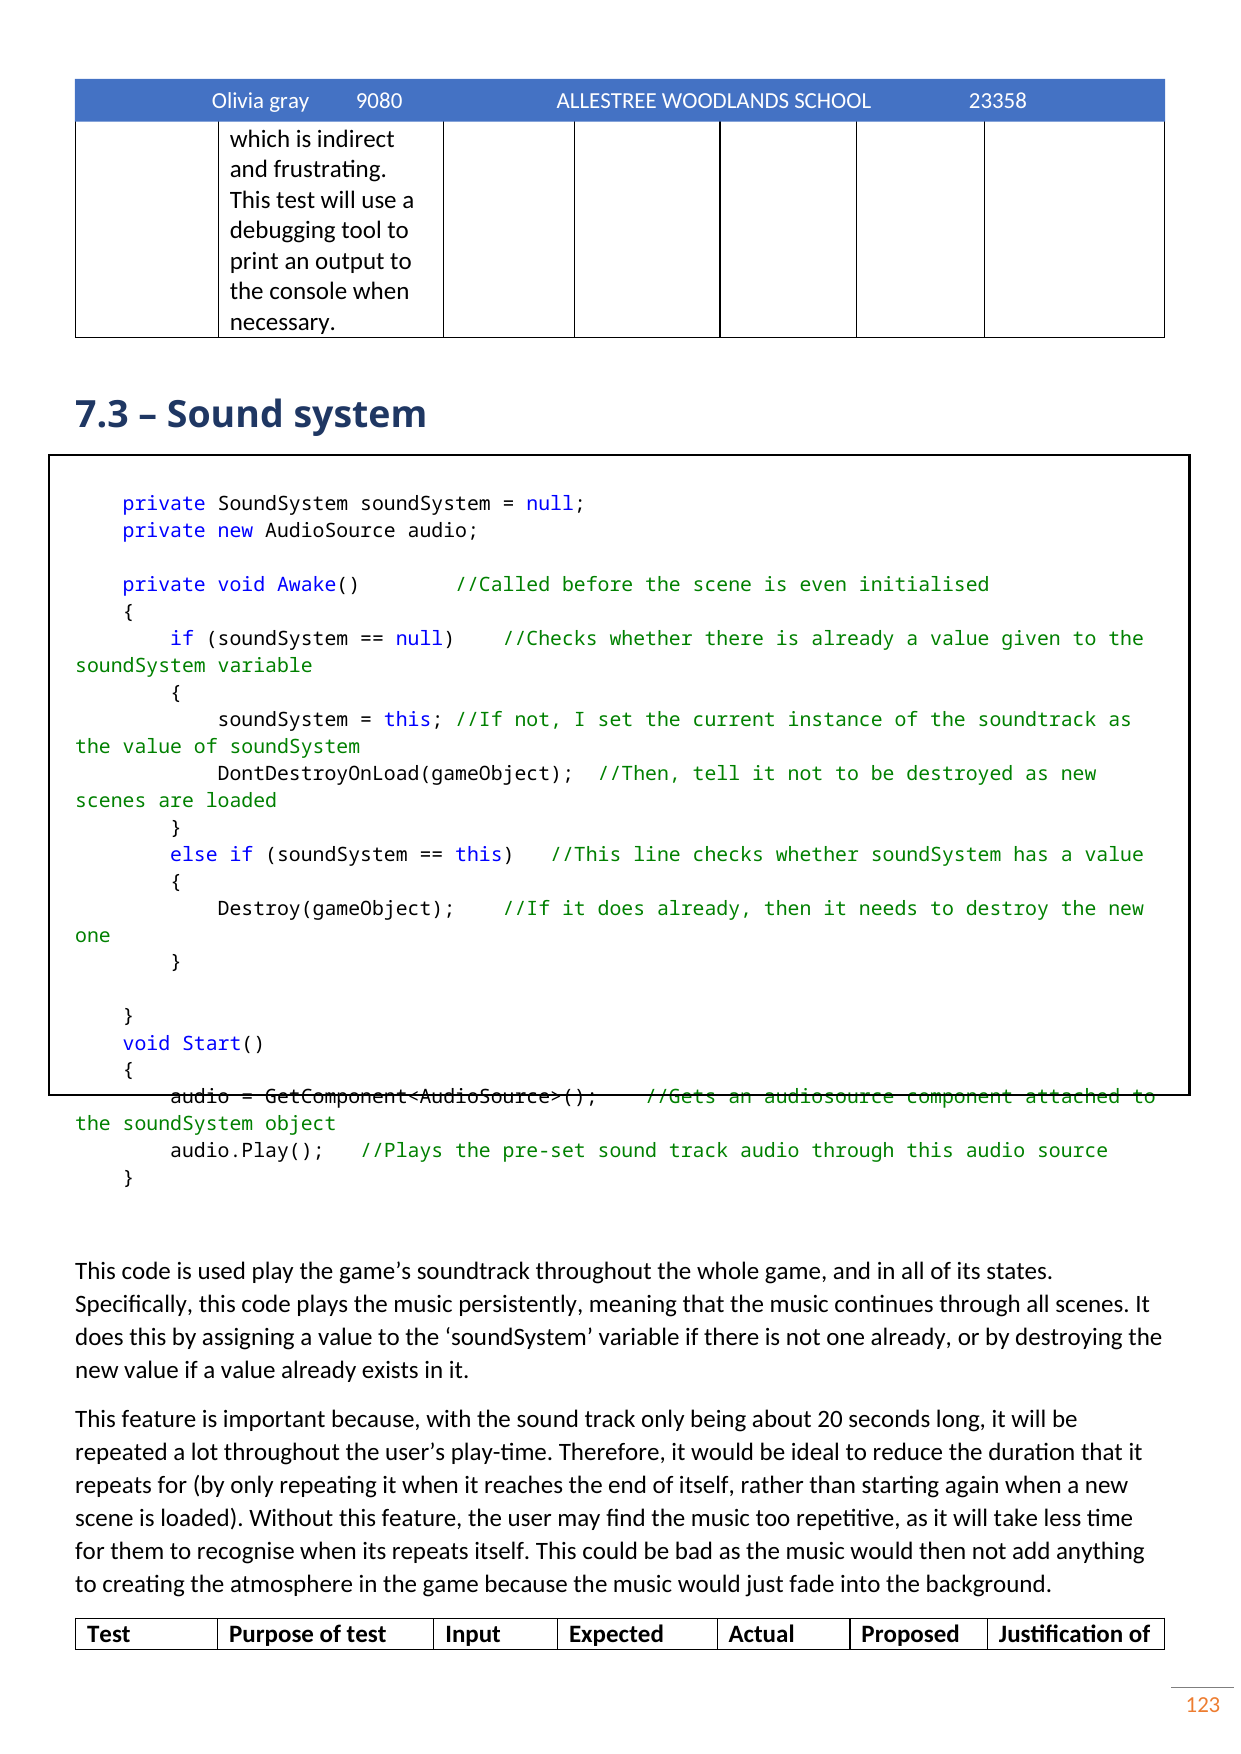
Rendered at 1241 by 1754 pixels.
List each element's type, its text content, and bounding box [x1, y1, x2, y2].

text } [75, 948, 1165, 975]
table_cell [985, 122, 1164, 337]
text private SoundSystem soundSystem = null; [75, 489, 1165, 516]
text audio.Play(); //Plays the pre-set sound track audio through this audio source [75, 1137, 1165, 1164]
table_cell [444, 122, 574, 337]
text } [75, 1002, 1165, 1029]
text private void Awake() //Called before the scene is even initialised [75, 570, 1165, 597]
text private new AudioSource audio; [75, 516, 1165, 543]
text This code is used play the game’s soundtrack throughout the whole game, and in all of its states. Specifically, this code plays the music persistently, meaning that the music continues through all scenes. It does this by assigning a value to the ‘soundSystem’ variable if there is not one already, or by destroying the new value if a value already exists in it. [75, 1255, 1165, 1384]
text if (soundSystem == null) //Checks whether there is already a value given to the soundSystem variable [75, 624, 1165, 678]
subtitle 7.3 – Sound system [75, 387, 1165, 438]
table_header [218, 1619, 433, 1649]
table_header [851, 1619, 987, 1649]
text Destroy(gameObject); //If it does already, then it needs to destroy the new one [75, 894, 1165, 948]
text } [75, 813, 1165, 840]
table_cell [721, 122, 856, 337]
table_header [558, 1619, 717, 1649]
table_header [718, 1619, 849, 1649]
text This feature is important because, with the sound track only being about 20 seconds long, it will be repeated a lot throughout the user’s play-time. Therefore, it would be ideal to reduce the duration that it repeats for (by only repeating it when it reaches the end of itself, rather than starting again when a new scene is loaded). Without this feature, the user may find the music too repetitive, as it will take less time for them to recognise when its repeats itself. This could be bad as the music would then not add anything to creating the atmosphere in the game because the music would just fade into the background. [75, 1403, 1165, 1598]
text { [75, 597, 1165, 624]
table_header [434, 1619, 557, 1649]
text } [75, 1164, 1165, 1191]
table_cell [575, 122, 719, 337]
text else if (soundSystem == this) //This line checks whether soundSystem has a value [75, 840, 1165, 867]
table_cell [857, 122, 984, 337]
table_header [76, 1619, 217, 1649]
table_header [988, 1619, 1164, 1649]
text { [75, 867, 1165, 894]
text { [75, 678, 1165, 705]
text audio = GetComponent<AudioSource>(); //Gets an audiosource component attached to the soundSystem object [75, 1096, 1165, 1137]
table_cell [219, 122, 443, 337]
text DontDestroyOnLoad(gameObject); //Then, tell it not to be destroyed as new scenes are loaded [75, 759, 1165, 813]
text soundSystem = this; //If not, I set the current instance of the soundtrack as the value of soundSystem [75, 705, 1165, 759]
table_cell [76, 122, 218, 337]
text void Start() [75, 1029, 1165, 1056]
text { [75, 1056, 1165, 1083]
